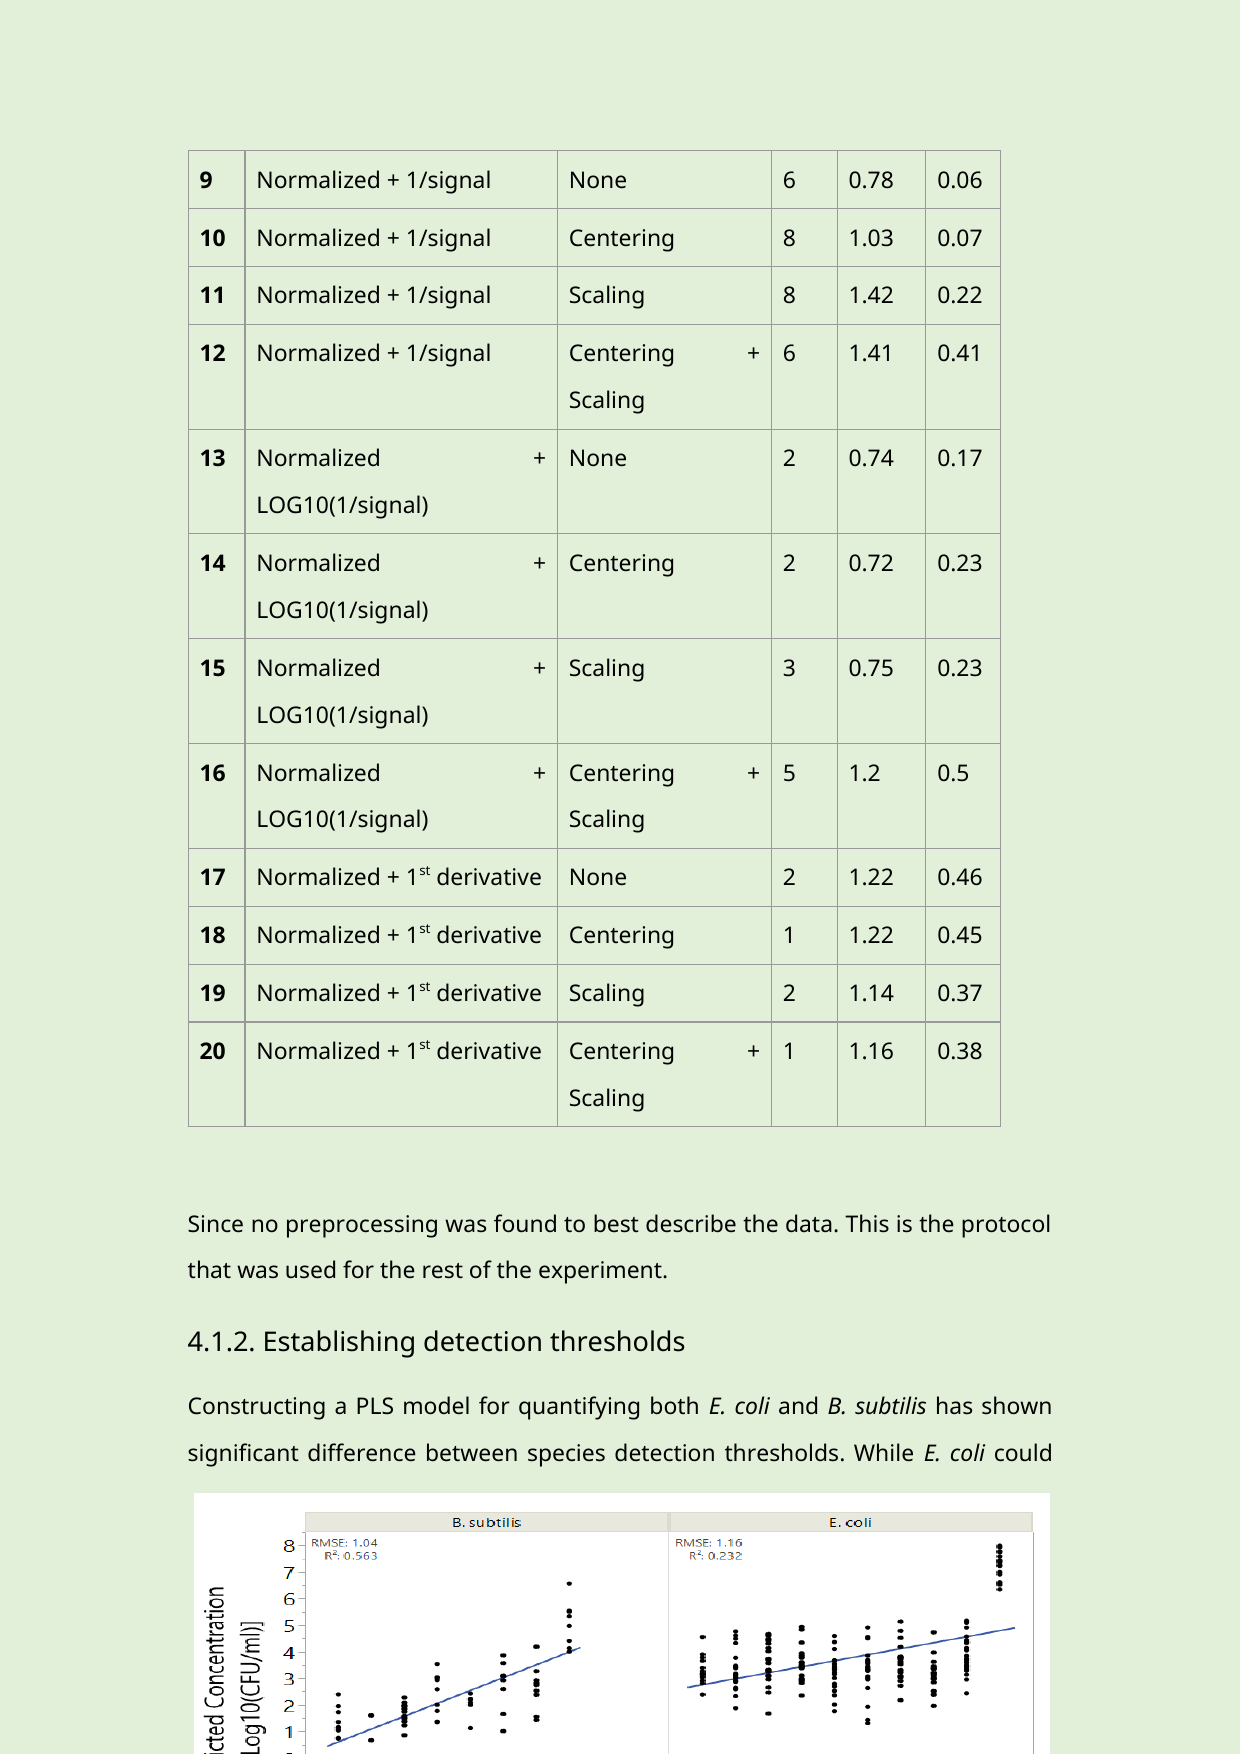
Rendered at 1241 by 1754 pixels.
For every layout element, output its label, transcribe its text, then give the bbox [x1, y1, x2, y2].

table_cell 0.23 [926, 639, 1000, 743]
table_cell 0.45 [926, 907, 1000, 963]
table_cell 18 [189, 907, 244, 963]
table_cell 0.22 [926, 267, 1000, 324]
table_cell 1 [772, 907, 837, 963]
table_cell 3 [772, 639, 837, 743]
table_cell Scaling [558, 267, 771, 324]
table_cell 0.72 [838, 534, 925, 638]
table_cell Centering + Scaling [558, 325, 771, 428]
table_cell None [558, 849, 771, 906]
table_cell 14 [189, 534, 244, 638]
table_cell 0.17 [926, 430, 1000, 533]
table_cell Normalized + 1st derivative [246, 907, 557, 963]
table_cell 2 [772, 849, 837, 906]
table_cell 0.5 [926, 744, 1000, 848]
table_cell Normalized + LOG10(1/signal) [246, 744, 557, 848]
table_cell 0.74 [838, 430, 925, 533]
table_cell 0.46 [926, 849, 1000, 906]
table_cell Normalized + LOG10(1/signal) [246, 534, 557, 638]
table_cell 1.22 [838, 849, 925, 906]
table_cell 1.14 [838, 965, 925, 1021]
table_cell Scaling [558, 965, 771, 1021]
table_cell 0.75 [838, 639, 925, 743]
table_cell Normalized + LOG10(1/signal) [246, 639, 557, 743]
table_cell Normalized + 1st derivative [246, 849, 557, 906]
table_cell 20 [189, 1023, 244, 1126]
table_cell 2 [772, 430, 837, 533]
table_cell Normalized + 1/signal [246, 151, 557, 208]
table_cell 17 [189, 849, 244, 906]
table_cell Normalized + LOG10(1/signal) [246, 430, 557, 533]
table_cell 1.41 [838, 325, 925, 428]
table_cell 1.22 [838, 907, 925, 963]
table_cell 9 [189, 151, 244, 208]
table_cell Centering [558, 534, 771, 638]
table_cell Normalized + 1st derivative [246, 965, 557, 1021]
table_cell 19 [189, 965, 244, 1021]
table_cell Centering [558, 209, 771, 266]
table_cell Normalized + 1st derivative [246, 1023, 557, 1126]
table_cell 1 [772, 1023, 837, 1126]
table_cell 10 [189, 209, 244, 266]
table_cell Centering + Scaling [558, 744, 771, 848]
table_cell 2 [772, 534, 837, 638]
table_cell 1.03 [838, 209, 925, 266]
table_cell 6 [772, 325, 837, 428]
table_cell Centering [558, 907, 771, 963]
table_cell 0.78 [838, 151, 925, 208]
table_cell 1.42 [838, 267, 925, 324]
table_cell 13 [189, 430, 244, 533]
table_cell 2 [772, 965, 837, 1021]
table_cell 8 [772, 267, 837, 324]
table_cell 16 [189, 744, 244, 848]
table_cell 0.37 [926, 965, 1000, 1021]
table_cell Scaling [558, 639, 771, 743]
table_cell 8 [772, 209, 837, 266]
table_cell 0.23 [926, 534, 1000, 638]
text Since no preprocessing was found to best describe the data. This is the protocol that was used for the rest of the experiment. [187, 1207, 1053, 1286]
table_cell Normalized + 1/signal [246, 325, 557, 428]
table_cell 0.38 [926, 1023, 1000, 1126]
table_cell 11 [189, 267, 244, 324]
table_cell 1.16 [838, 1023, 925, 1126]
table_cell 12 [189, 325, 244, 428]
subtitle Establishing detection thresholds [187, 1322, 1053, 1359]
table_cell Normalized + 1/signal [246, 267, 557, 324]
table_cell None [558, 151, 771, 208]
picture [194, 1493, 1050, 1754]
table_cell Centering + Scaling [558, 1023, 771, 1126]
table_cell 0.06 [926, 151, 1000, 208]
table_cell 1.2 [838, 744, 925, 848]
table_cell 15 [189, 639, 244, 743]
table_cell None [558, 430, 771, 533]
table_cell 6 [772, 151, 837, 208]
table_cell 5 [772, 744, 837, 848]
table_cell 0.07 [926, 209, 1000, 266]
table_cell 0.41 [926, 325, 1000, 428]
table_cell Normalized + 1/signal [246, 209, 557, 266]
